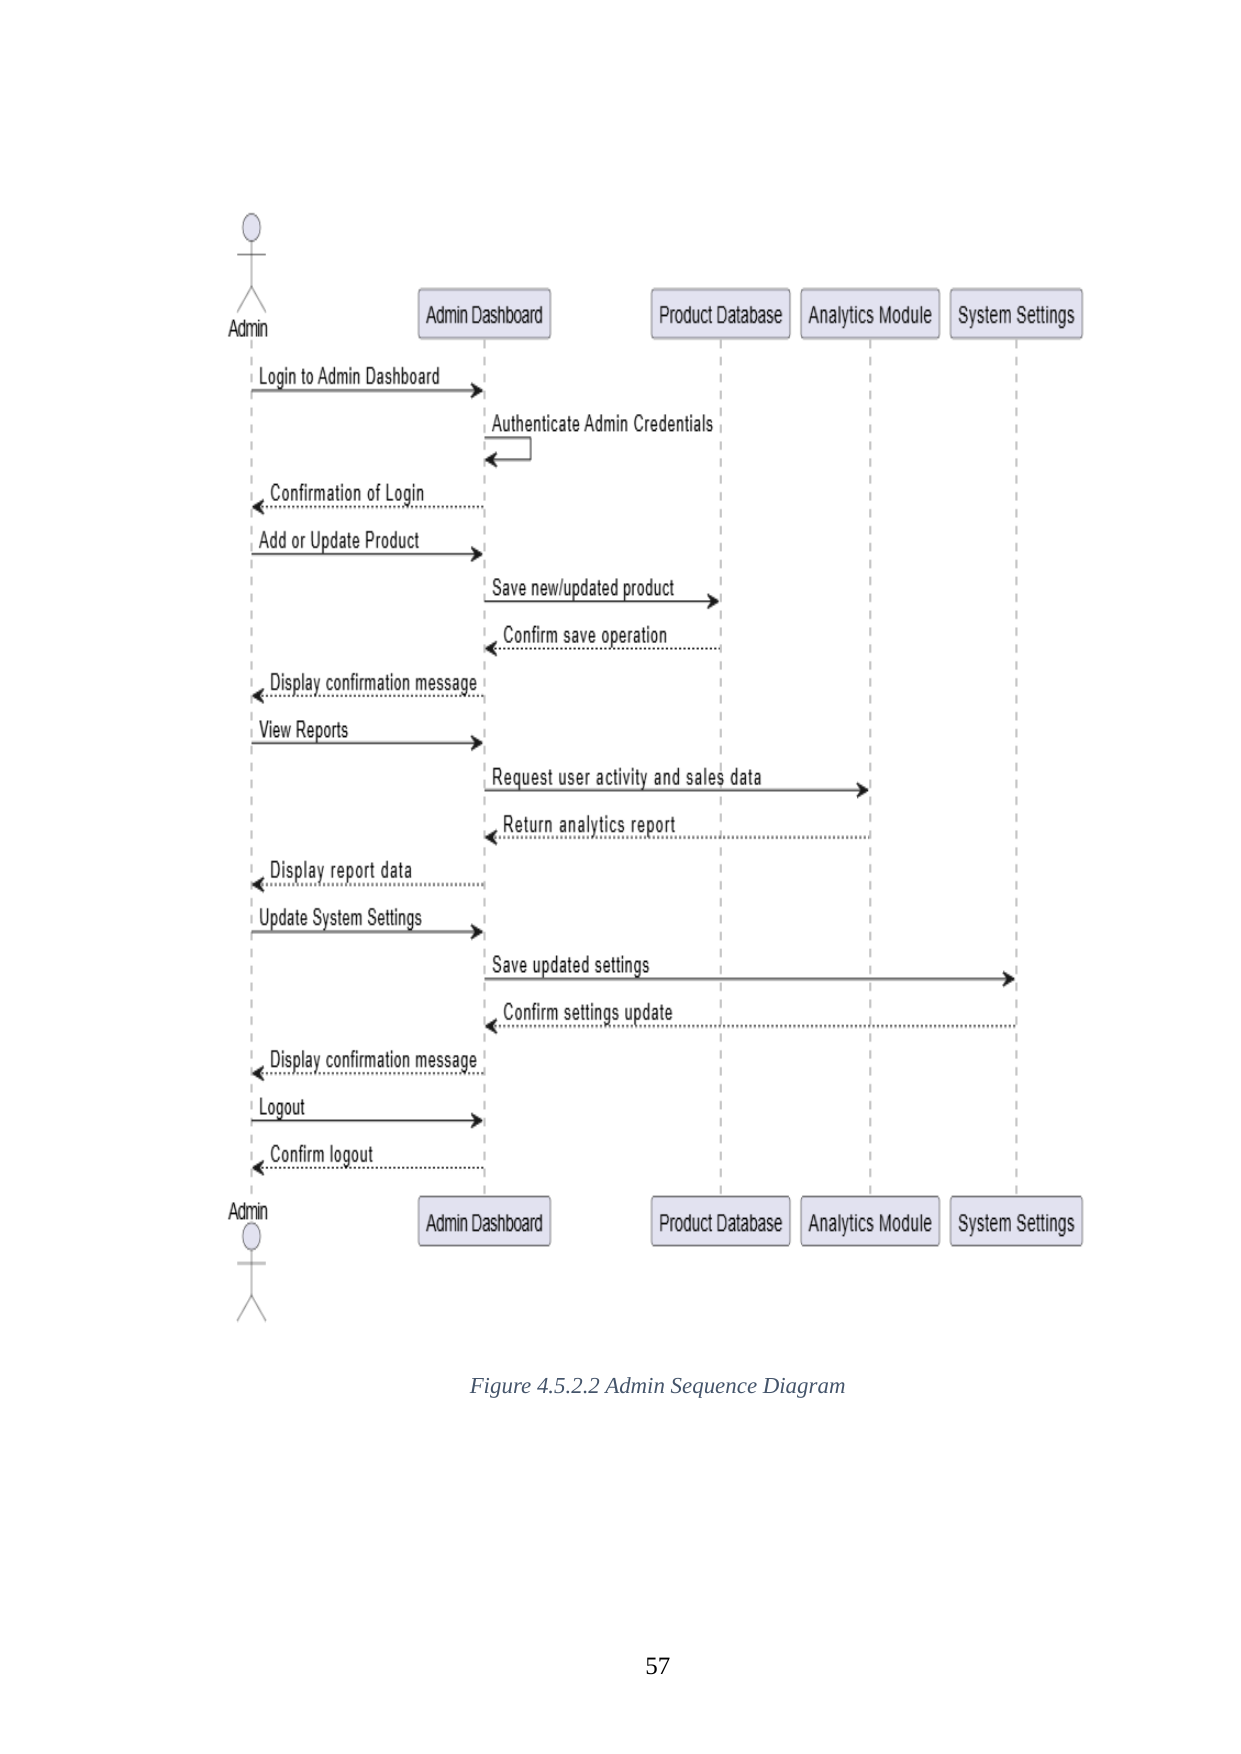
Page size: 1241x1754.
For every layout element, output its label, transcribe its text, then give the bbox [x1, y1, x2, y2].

picture [223, 205, 1089, 1333]
text Figure 4.5.2.2 Admin Sequence Diagram [225, 1372, 1090, 1399]
